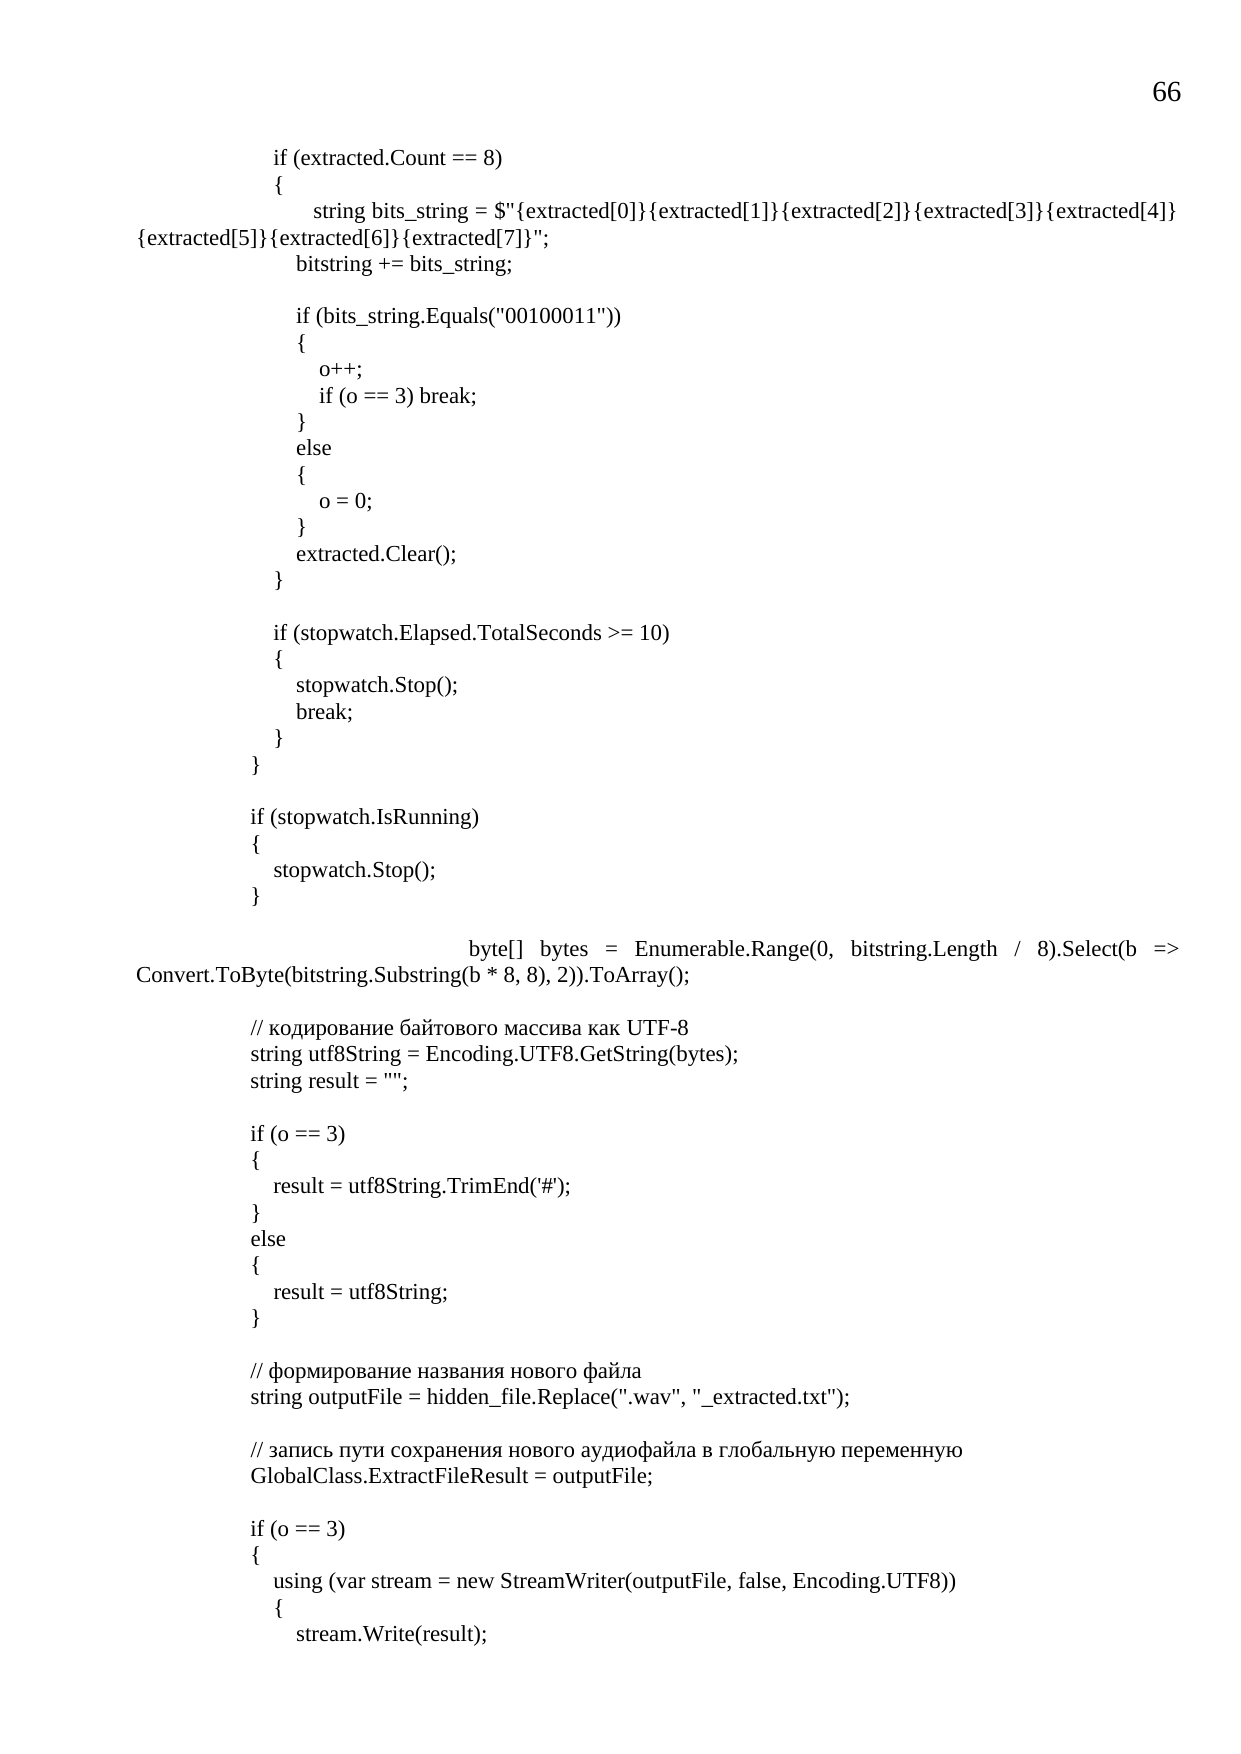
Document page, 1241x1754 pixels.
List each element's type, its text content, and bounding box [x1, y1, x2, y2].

text } [136, 724, 1181, 751]
text stopwatch.Stop(); [136, 856, 1181, 882]
text using (var stream = new StreamWriter(outputFile, false, Encoding.UTF8)) [136, 1568, 1181, 1594]
text result = utf8String.TrimEnd('#'); [136, 1172, 1181, 1199]
text { [136, 171, 1181, 197]
text o++; [136, 355, 1181, 382]
text // запись пути сохранения нового аудиофайла в глобальную переменную [136, 1436, 1181, 1462]
text { [136, 1146, 1181, 1172]
text } [136, 1304, 1181, 1330]
text { [136, 1251, 1181, 1278]
text o = 0; [136, 487, 1181, 513]
text break; [136, 698, 1181, 724]
text bitstring += bits_string; [136, 250, 1181, 276]
text string result = ""; [136, 1067, 1181, 1093]
text if (bits_string.Equals("00100011")) [136, 303, 1181, 329]
text // кодирование байтового массива как UTF-8 [136, 1014, 1181, 1041]
text string utf8String = Encoding.UTF8.GetString(bytes); [136, 1041, 1181, 1067]
text } [136, 751, 1181, 777]
text { [136, 645, 1181, 672]
text if (o == 3) [136, 1119, 1181, 1146]
text result = utf8String; [136, 1278, 1181, 1304]
text string bits_string = $"{extracted[0]}{extracted[1]}{extracted[2]}{extracted[3]}{extracted[4]}{extracted[5]}{extracted[6]}{extracted[7]}"; [136, 197, 1181, 250]
text // формирование названия нового файла [136, 1357, 1181, 1383]
text { [136, 461, 1181, 487]
text { [136, 329, 1181, 355]
text stopwatch.Stop(); [136, 672, 1181, 698]
text GlobalClass.ExtractFileResult = outputFile; [136, 1462, 1181, 1488]
text if (o == 3) [136, 1515, 1181, 1541]
text if (extracted.Count == 8) [136, 144, 1181, 171]
text } [136, 1199, 1181, 1225]
text } [136, 882, 1181, 909]
text { [136, 830, 1181, 856]
text } [136, 513, 1181, 540]
text if (o == 3) break; [136, 382, 1181, 408]
text } [136, 408, 1181, 434]
text } [136, 566, 1181, 592]
text stream.Write(result); [136, 1620, 1181, 1647]
text else [136, 434, 1181, 461]
text { [136, 1594, 1181, 1620]
text if (stopwatch.Elapsed.TotalSeconds >= 10) [136, 619, 1181, 645]
text else [136, 1225, 1181, 1251]
text if (stopwatch.IsRunning) [136, 803, 1181, 830]
text extracted.Clear(); [136, 540, 1181, 566]
text byte[] bytes = Enumerable.Range(0, bitstring.Length / 8).Select(b => Convert.ToByte(bitstring.Substring(b * 8, 8), 2)).ToArray(); [136, 935, 1181, 988]
text string outputFile = hidden_file.Replace(".wav", "_extracted.txt"); [136, 1383, 1181, 1409]
text { [136, 1541, 1181, 1568]
